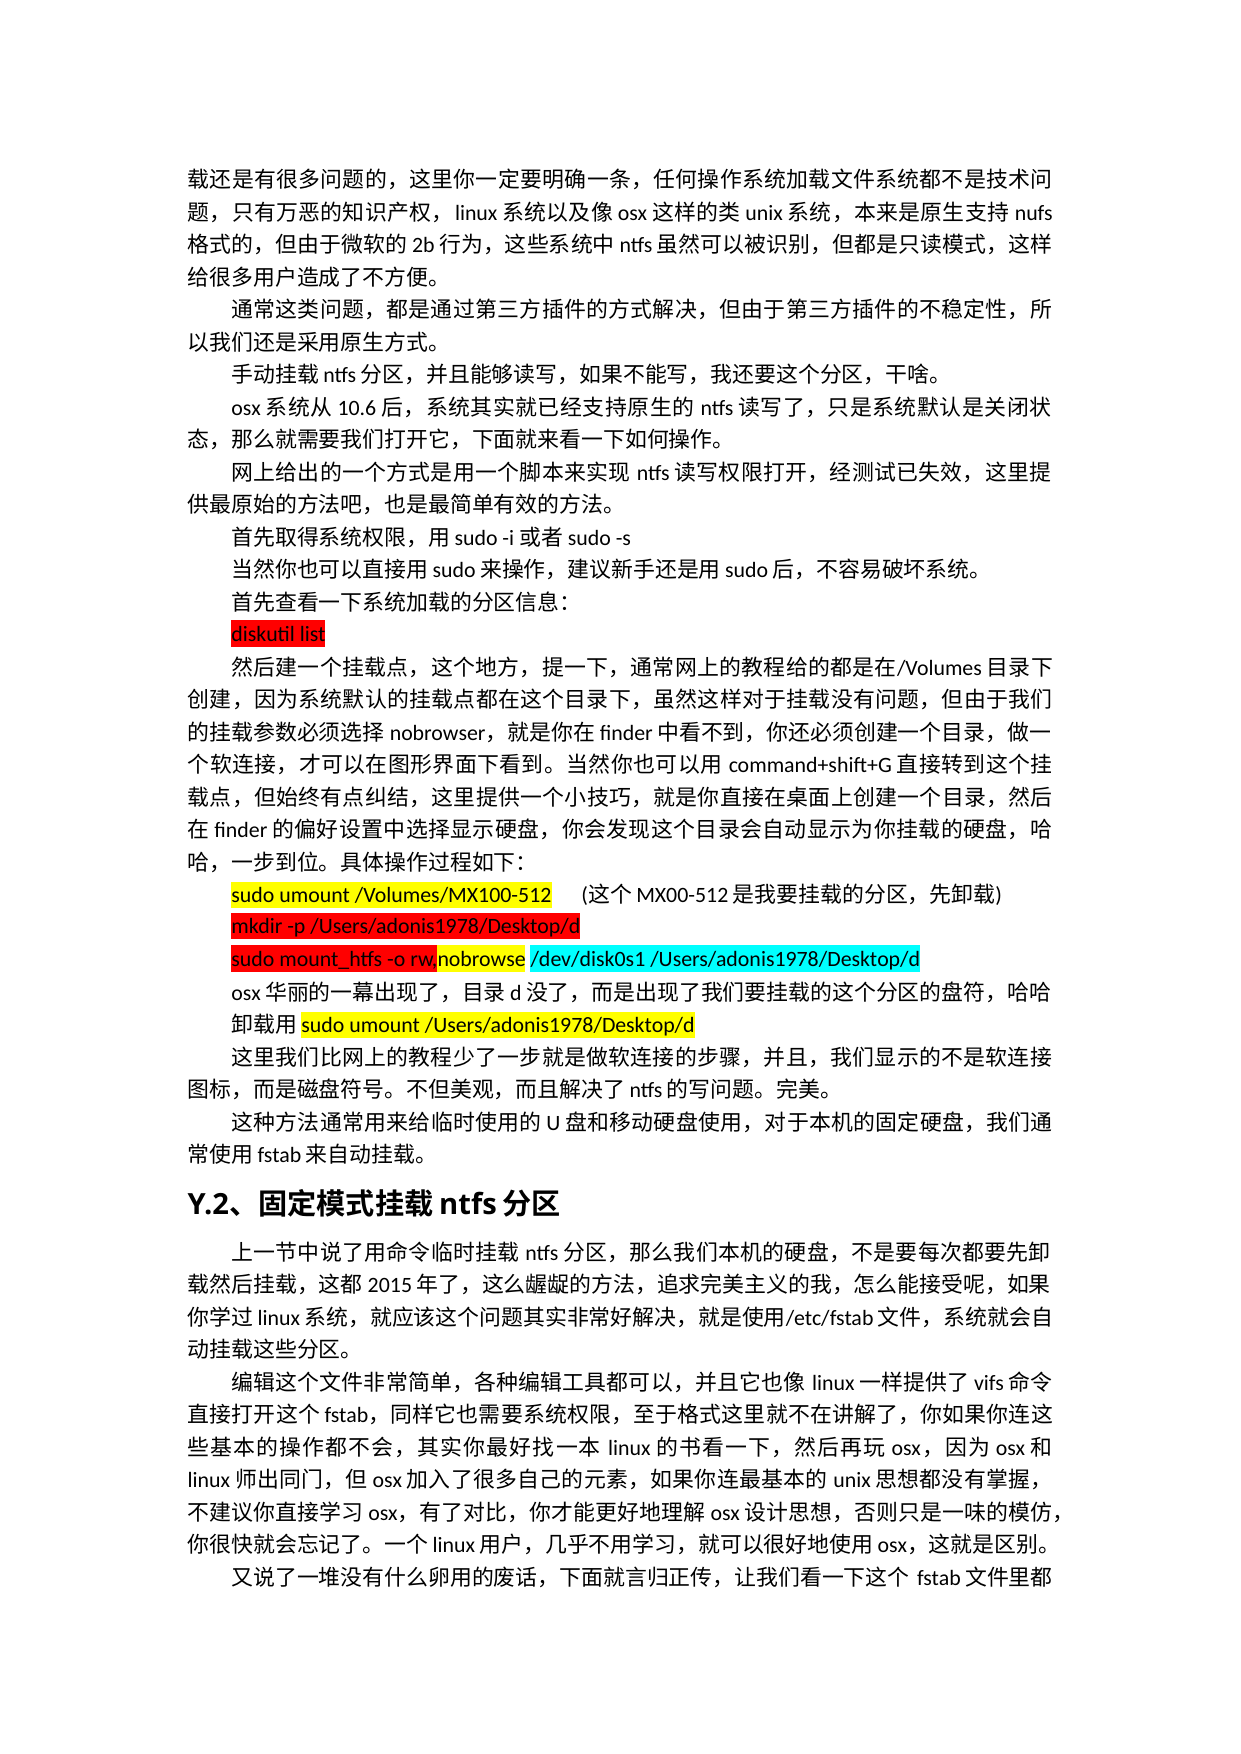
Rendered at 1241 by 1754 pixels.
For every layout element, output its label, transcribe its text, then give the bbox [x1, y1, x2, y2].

text 当然你也可以直接用sudo来操作，建议新手还是用sudo后，不容易破坏系统。 [187, 552, 1053, 584]
text sudo umount /Volumes/MX100-512 (这个MX00-512是我要挂载的分区，先卸载) [187, 877, 1053, 909]
subtitle Y.2、固定模式挂载ntfs分区 [187, 1169, 1053, 1234]
text 卸载用sudo umount /Users/adonis1978/Desktop/d [187, 1007, 1053, 1039]
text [187, 1559, 1053, 1592]
text mkdir -p /Users/adonis1978/Desktop/d [187, 909, 1053, 942]
text sudo mount_htfs -o rw,nobrowse /dev/disk0s1 /Users/adonis1978/Desktop/d [187, 942, 1053, 974]
text 这种方法通常用来给临时使用的U盘和移动硬盘使用，对于本机的固定硬盘，我们通常使用fstab来自动挂载。 [187, 1104, 1053, 1169]
text osx系统从10.6后，系统其实就已经支持原生的ntfs读写了，只是系统默认是关闭状态，那么就需要我们打开它，下面就来看一下如何操作。 [187, 389, 1053, 454]
text diskutil list [187, 617, 1053, 649]
text 网上给出的一个方式是用一个脚本来实现ntfs读写权限打开，经测试已失效，这里提供最原始的方法吧，也是最简单有效的方法。 [187, 454, 1053, 519]
text osx华丽的一幕出现了，目录d没了，而是出现了我们要挂载的这个分区的盘符，哈哈 [187, 974, 1053, 1007]
text 上一节中说了用命令临时挂载ntfs分区，那么我们本机的硬盘，不是要每次都要先卸载然后挂载，这都2015年了，这么龌龊的方法，追求完美主义的我，怎么能接受呢，如果你学过linux系统，就应该这个问题其实非常好解决，就是使用/etc/fstab文件，系统就会自动挂载这些分区。 [187, 1234, 1053, 1364]
text 手动挂载ntfs分区，并且能够读写，如果不能写，我还要这个分区，干啥。 [187, 357, 1053, 389]
text 首先取得系统权限，用sudo -i 或者 sudo -s [187, 519, 1053, 552]
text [187, 162, 1053, 292]
text 通常这类问题，都是通过第三方插件的方式解决，但由于第三方插件的不稳定性，所以我们还是采用原生方式。 [187, 292, 1053, 357]
text 这里我们比网上的教程少了一步就是做软连接的步骤，并且，我们显示的不是软连接图标，而是磁盘符号。不但美观，而且解决了ntfs的写问题。完美。 [187, 1039, 1053, 1104]
text 编辑这个文件非常简单，各种编辑工具都可以，并且它也像linux一样提供了vifs命令直接打开这个fstab，同样它也需要系统权限，至于格式这里就不在讲解了，你如果你连这些基本的操作都不会，其实你最好找一本linux的书看一下，然后再玩osx，因为osx和linux师出同门，但osx加入了很多自己的元素，如果你连最基本的unix思想都没有掌握，不建议你直接学习osx，有了对比，你才能更好地理解osx设计思想，否则只是一味的模仿，你很快就会忘记了。一个linux用户，几乎不用学习，就可以很好地使用osx，这就是区别。 [187, 1364, 1053, 1559]
text 首先查看一下系统加载的分区信息： [187, 584, 1053, 617]
text 然后建一个挂载点，这个地方，提一下，通常网上的教程给的都是在/Volumes目录下创建，因为系统默认的挂载点都在这个目录下，虽然这样对于挂载没有问题，但由于我们的挂载参数必须选择nobrowser，就是你在finder中看不到，你还必须创建一个目录，做一个软连接，才可以在图形界面下看到。当然你也可以用command+shift+G直接转到这个挂载点，但始终有点纠结，这里提供一个小技巧，就是你直接在桌面上创建一个目录，然后在finder的偏好设置中选择显示硬盘，你会发现这个目录会自动显示为你挂载的硬盘，哈哈，一步到位。具体操作过程如下： [187, 649, 1053, 877]
